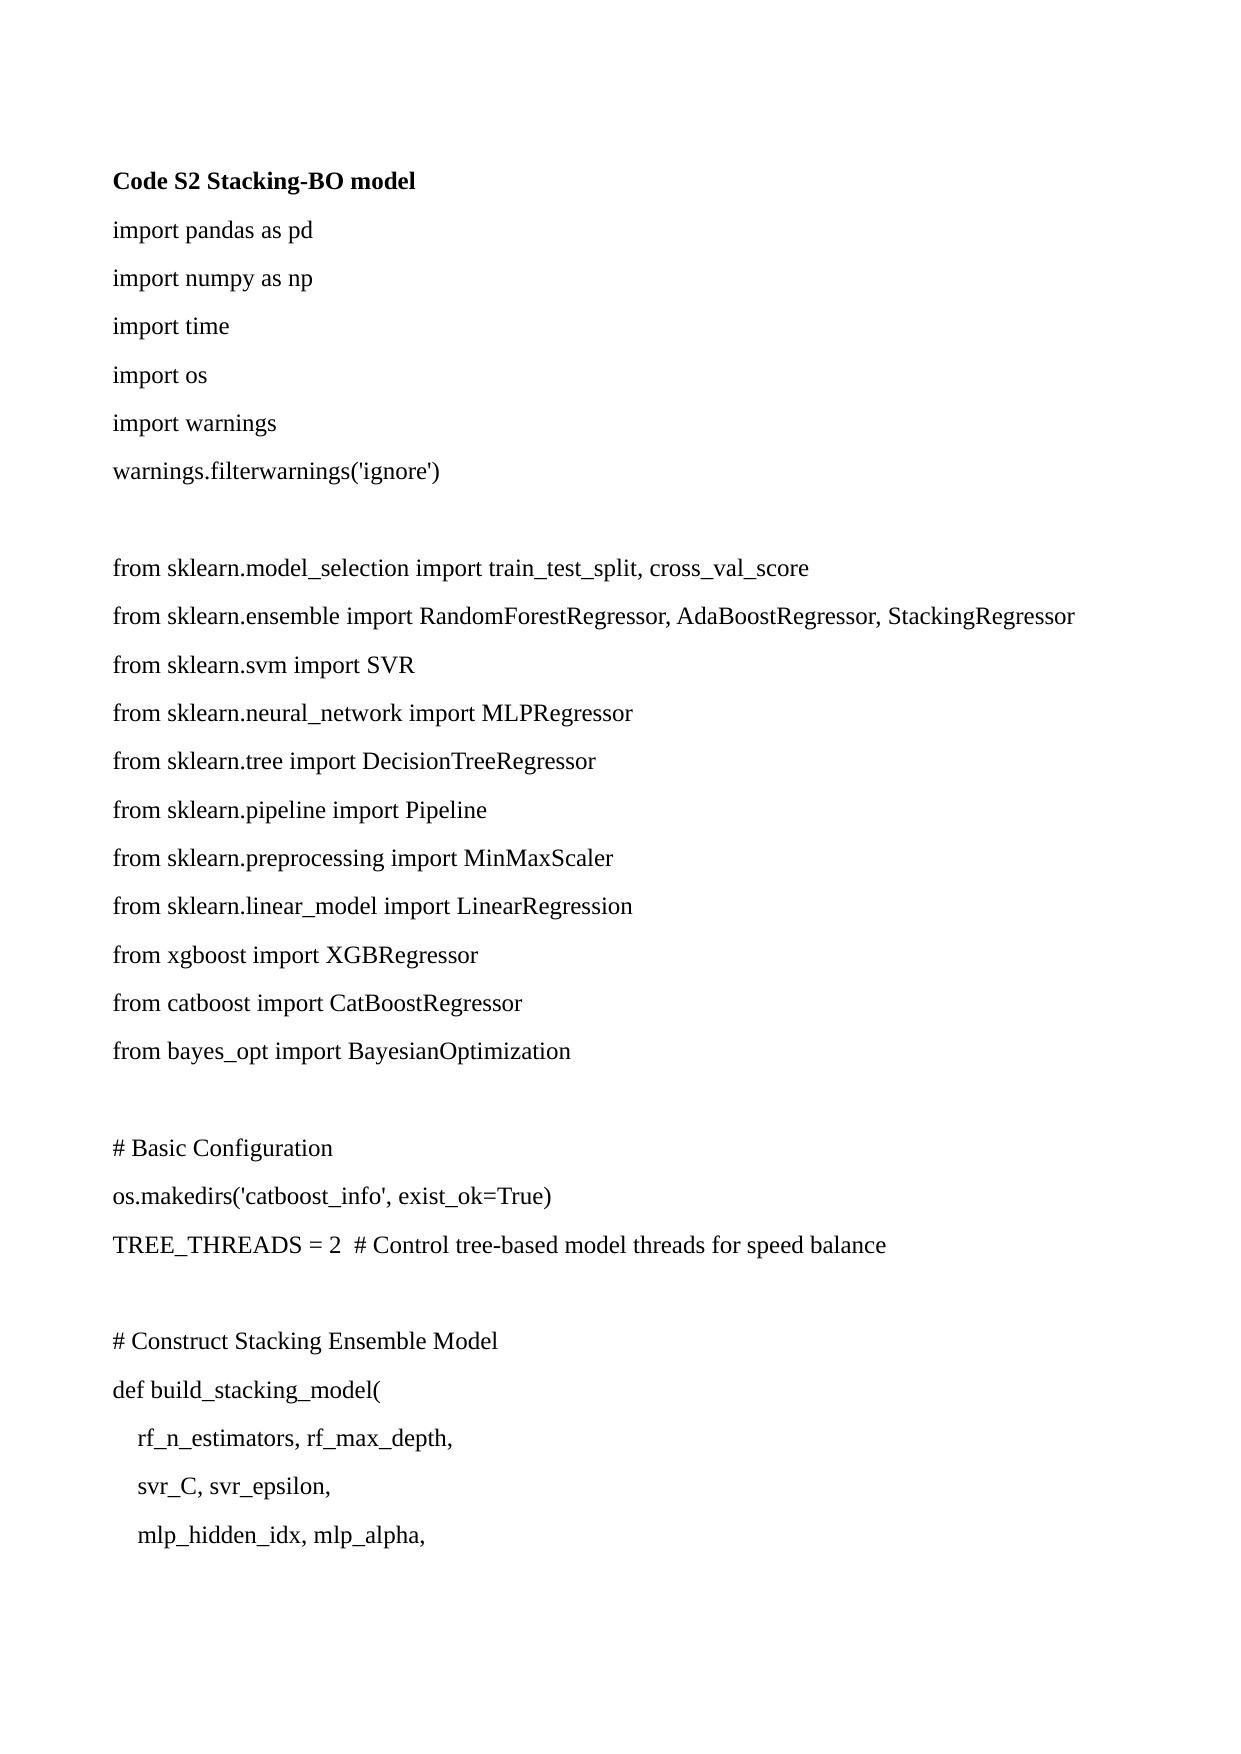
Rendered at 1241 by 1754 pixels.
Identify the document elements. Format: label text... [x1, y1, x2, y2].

text rf_n_estimators, rf_max_depth, [112, 1421, 1128, 1454]
text from catboost import CatBoostRegressor [112, 986, 1128, 1019]
text # Basic Configuration [112, 1131, 1128, 1164]
text from bayes_opt import BayesianOptimization [112, 1034, 1128, 1068]
text Code S2 Stacking-BO model [112, 164, 1128, 198]
text from sklearn.pipeline import Pipeline [112, 792, 1128, 826]
text warnings.filterwarnings('ignore') [112, 454, 1128, 488]
text os.makedirs('catboost_info', exist_ok=True) [112, 1179, 1128, 1213]
text svr_C, svr_epsilon, [112, 1469, 1128, 1503]
text from sklearn.tree import DecisionTreeRegressor [112, 744, 1128, 778]
text import numpy as np [112, 261, 1128, 294]
text from sklearn.neural_network import MLPRegressor [112, 696, 1128, 729]
text from sklearn.svm import SVR [112, 647, 1128, 681]
text import time [112, 309, 1128, 343]
text from sklearn.preprocessing import MinMaxScaler [112, 841, 1128, 874]
text import pandas as pd [112, 212, 1128, 246]
text from sklearn.model_selection import train_test_split, cross_val_score [112, 551, 1128, 584]
text TREE_THREADS = 2 # Control tree-based model threads for speed balance [112, 1227, 1128, 1261]
text from sklearn.ensemble import RandomForestRegressor, AdaBoostRegressor, StackingRegressor [112, 599, 1128, 633]
text from xgboost import XGBRegressor [112, 937, 1128, 971]
text def build_stacking_model( [112, 1372, 1128, 1406]
text import os [112, 357, 1128, 391]
text # Construct Stacking Ensemble Model [112, 1324, 1128, 1358]
text mlp_hidden_idx, mlp_alpha, [112, 1517, 1128, 1551]
text import warnings [112, 406, 1128, 439]
text from sklearn.linear_model import LinearRegression [112, 889, 1128, 923]
